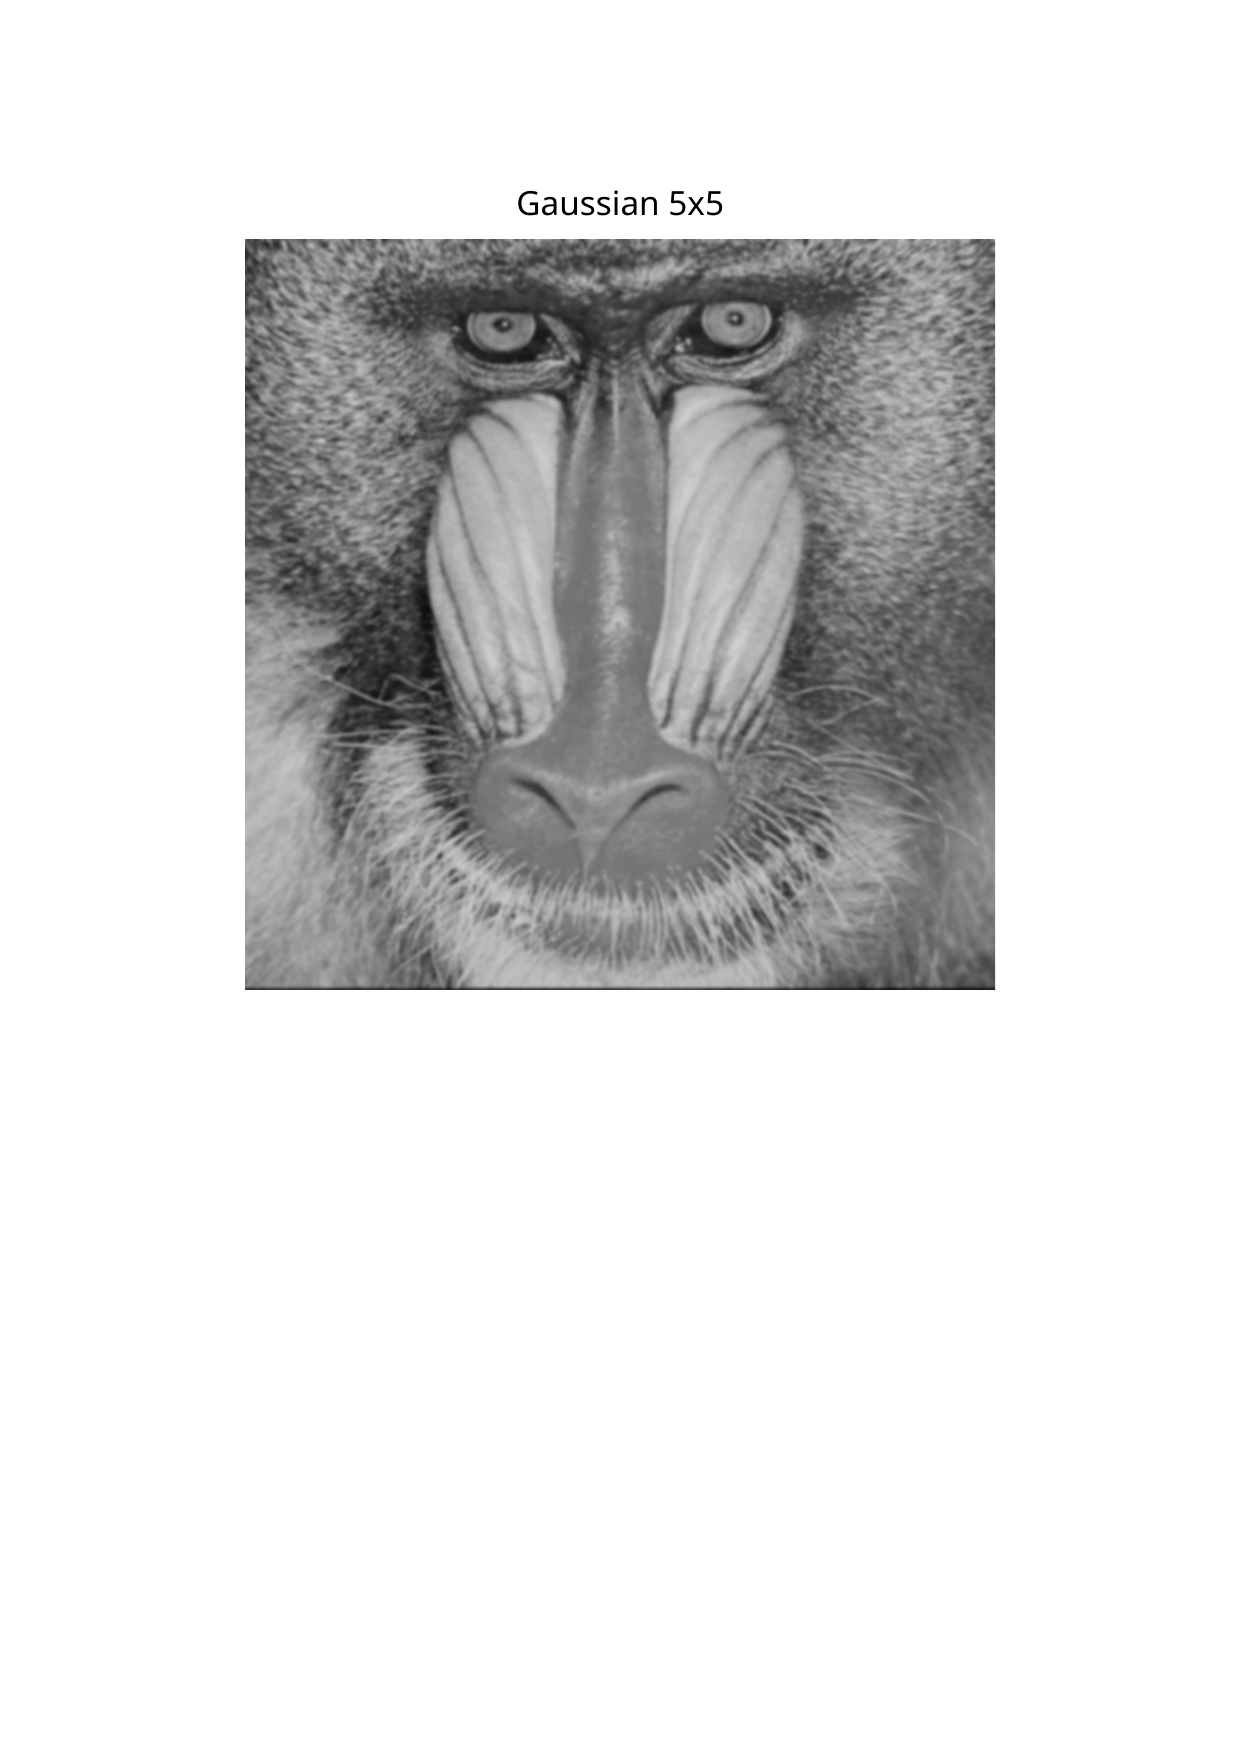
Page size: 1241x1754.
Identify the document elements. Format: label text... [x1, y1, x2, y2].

text Gaussian 5x5 [150, 164, 1090, 239]
